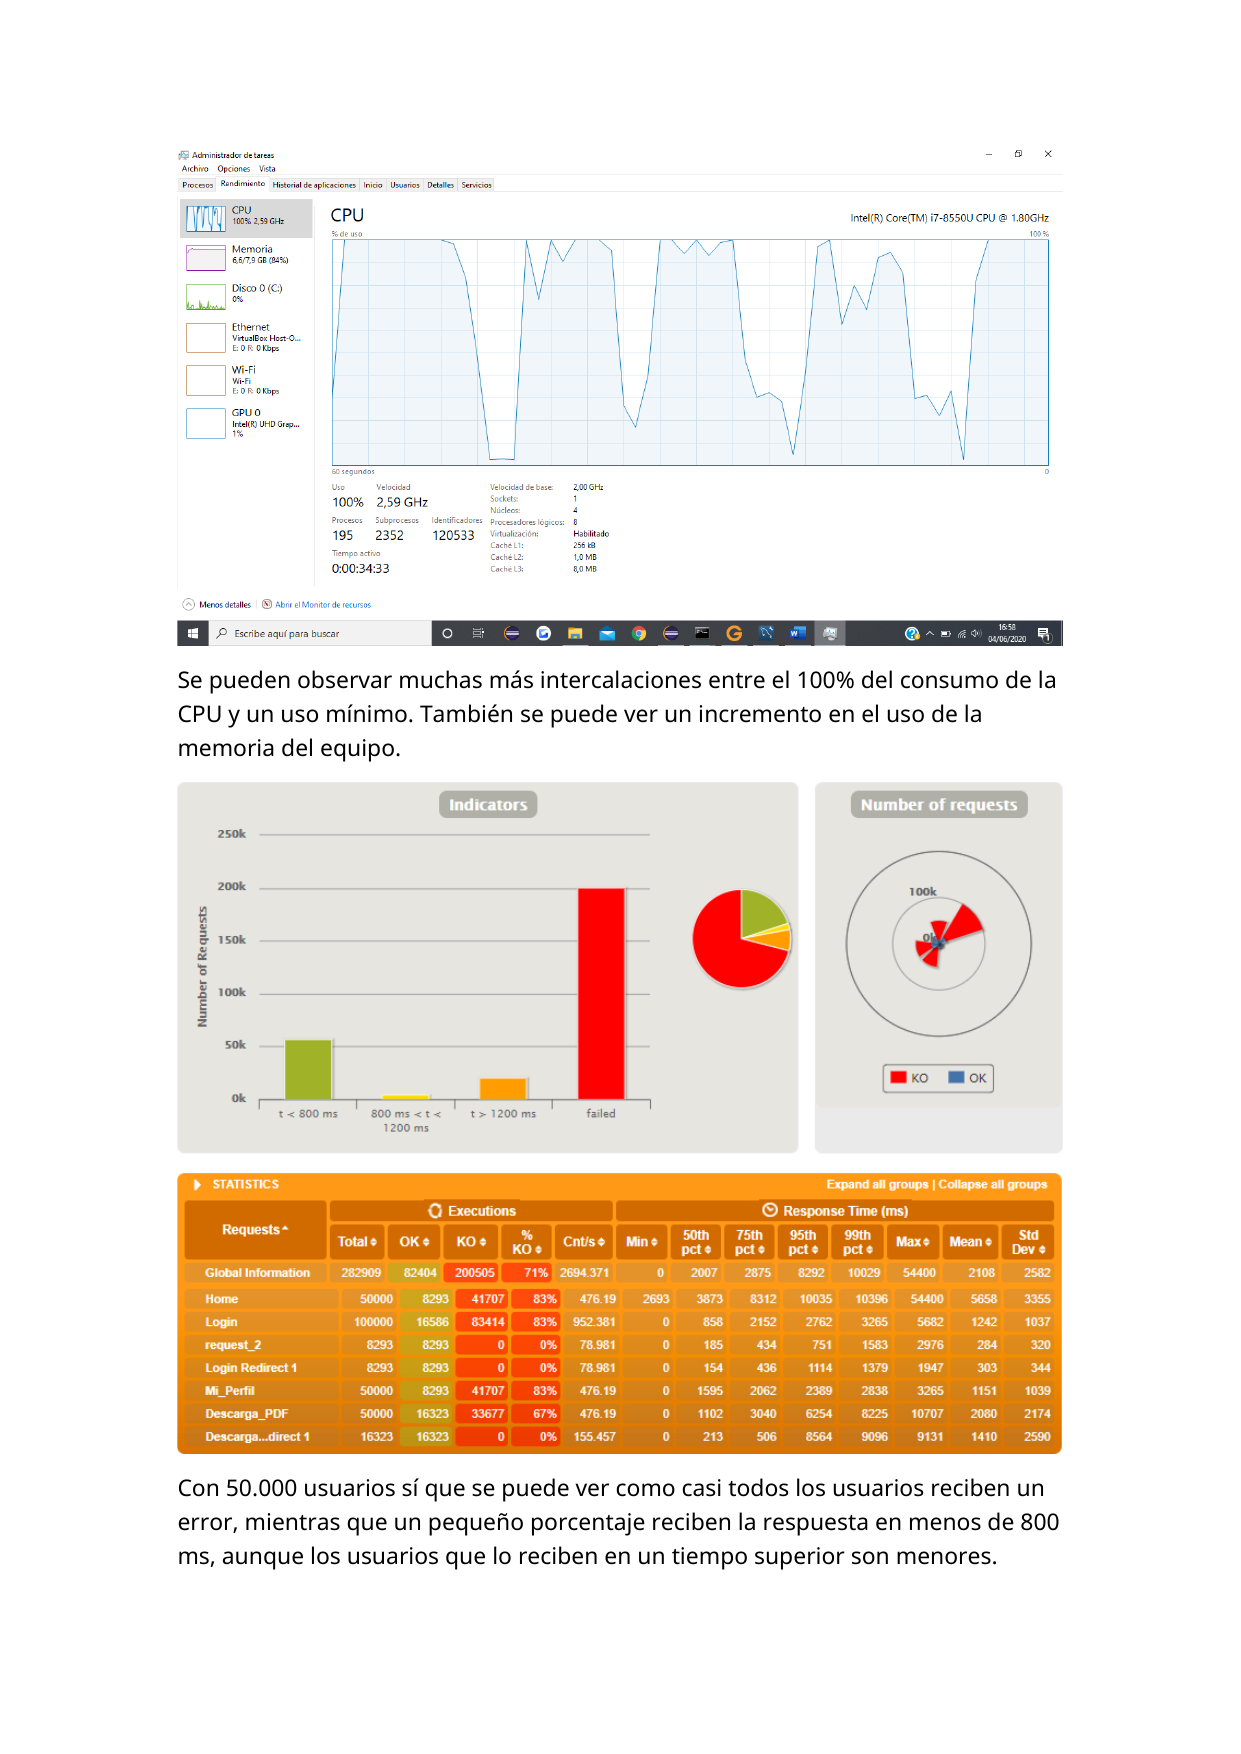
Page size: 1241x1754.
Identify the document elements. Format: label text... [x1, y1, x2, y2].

picture [177, 147, 1063, 646]
text Con 50.000 usuarios sí que se puede ver como casi todos los usuarios reciben un error, mientras que un pequeño porcentaje reciben la respuesta en menos de 800 ms, aunque los usuarios que lo reciben en un tiempo superior son menores. [177, 1472, 1063, 1571]
picture [177, 782, 1063, 1454]
text Se pueden observar muchas más intercalaciones entre el 100% del consumo de la CPU y un uso mínimo. También se puede ver un incremento en el uso de la memoria del equipo. [177, 664, 1063, 763]
